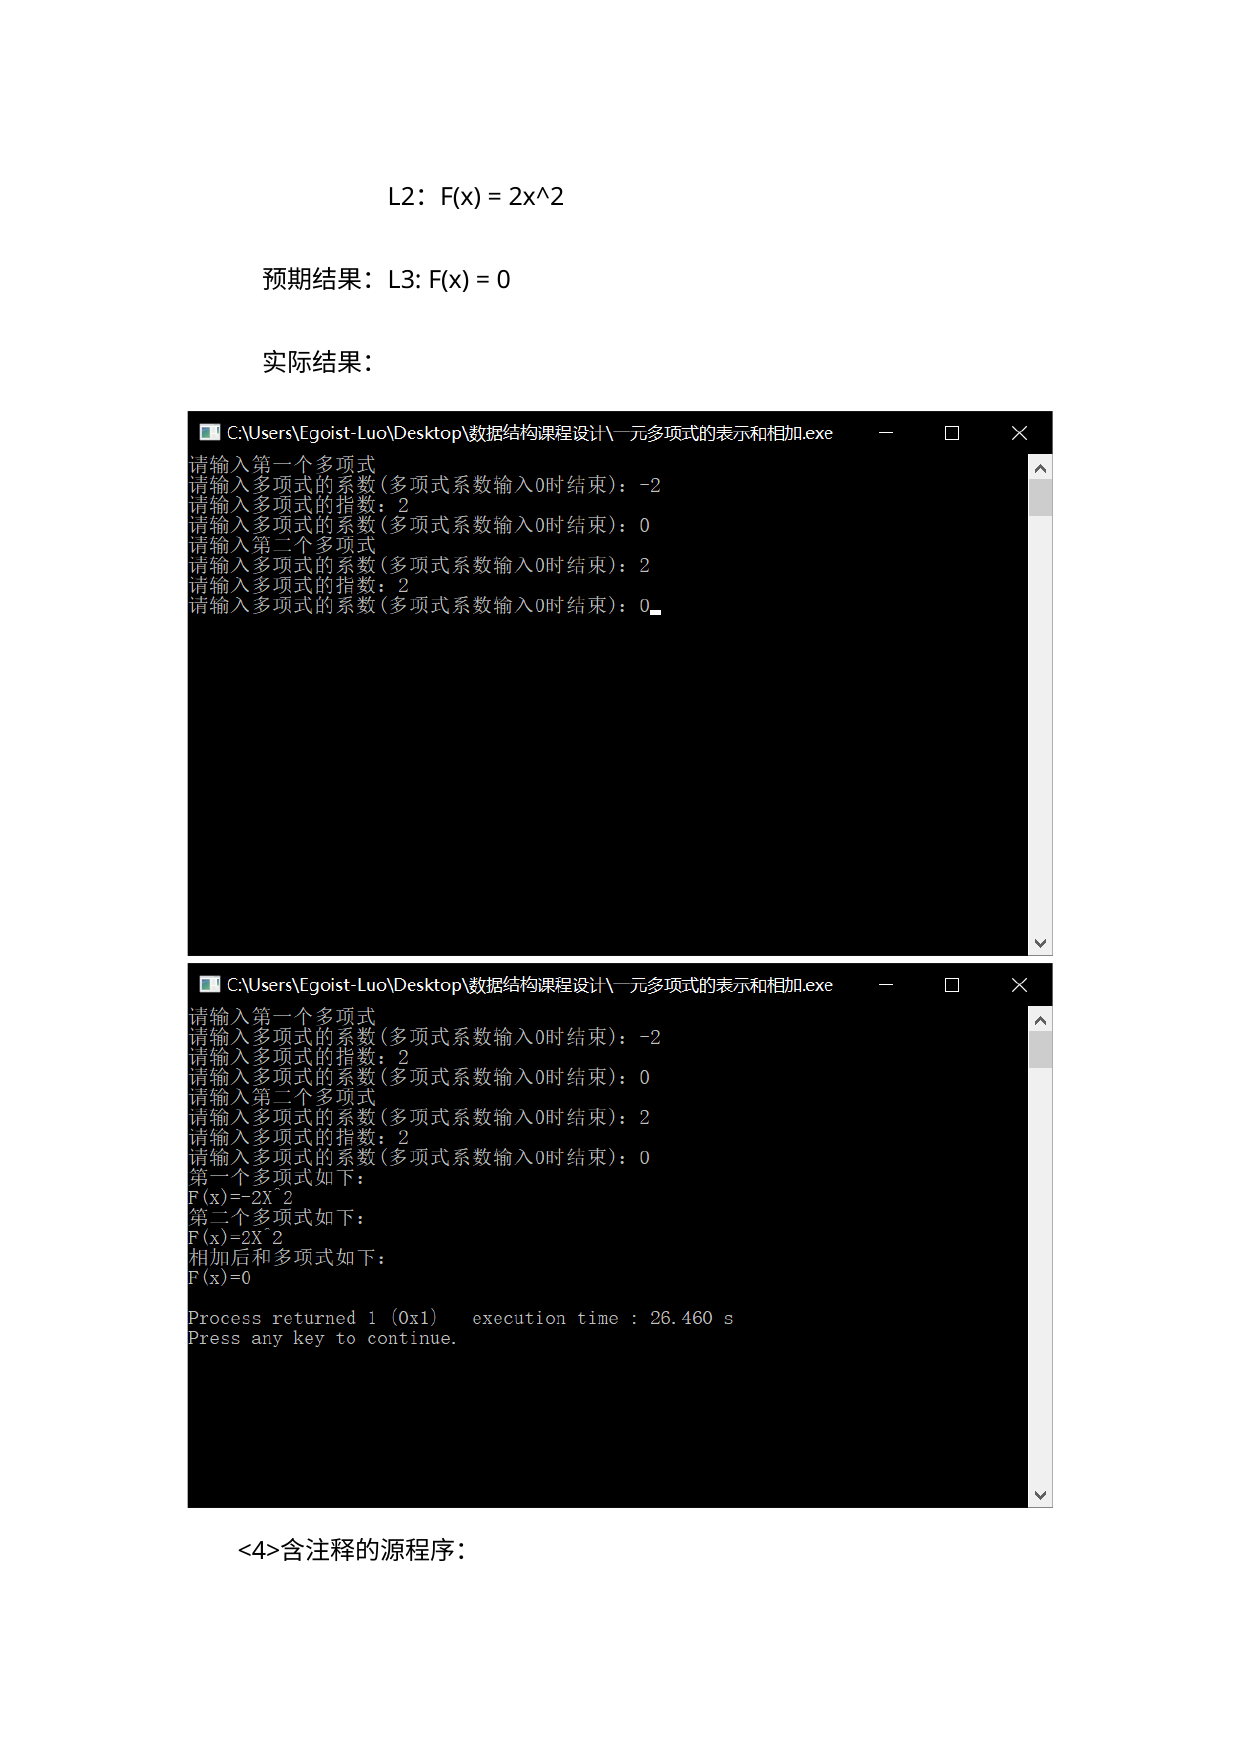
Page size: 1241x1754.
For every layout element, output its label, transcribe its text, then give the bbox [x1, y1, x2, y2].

picture [187, 411, 1053, 956]
text 预期结果：L3: F(x) = 0 [187, 245, 1053, 310]
text <4>含注释的源程序： [187, 1516, 1053, 1581]
picture [187, 963, 1053, 1508]
text L2：F(x) = 2x^2 [256, 162, 1053, 227]
text 实际结果： [187, 328, 1053, 393]
